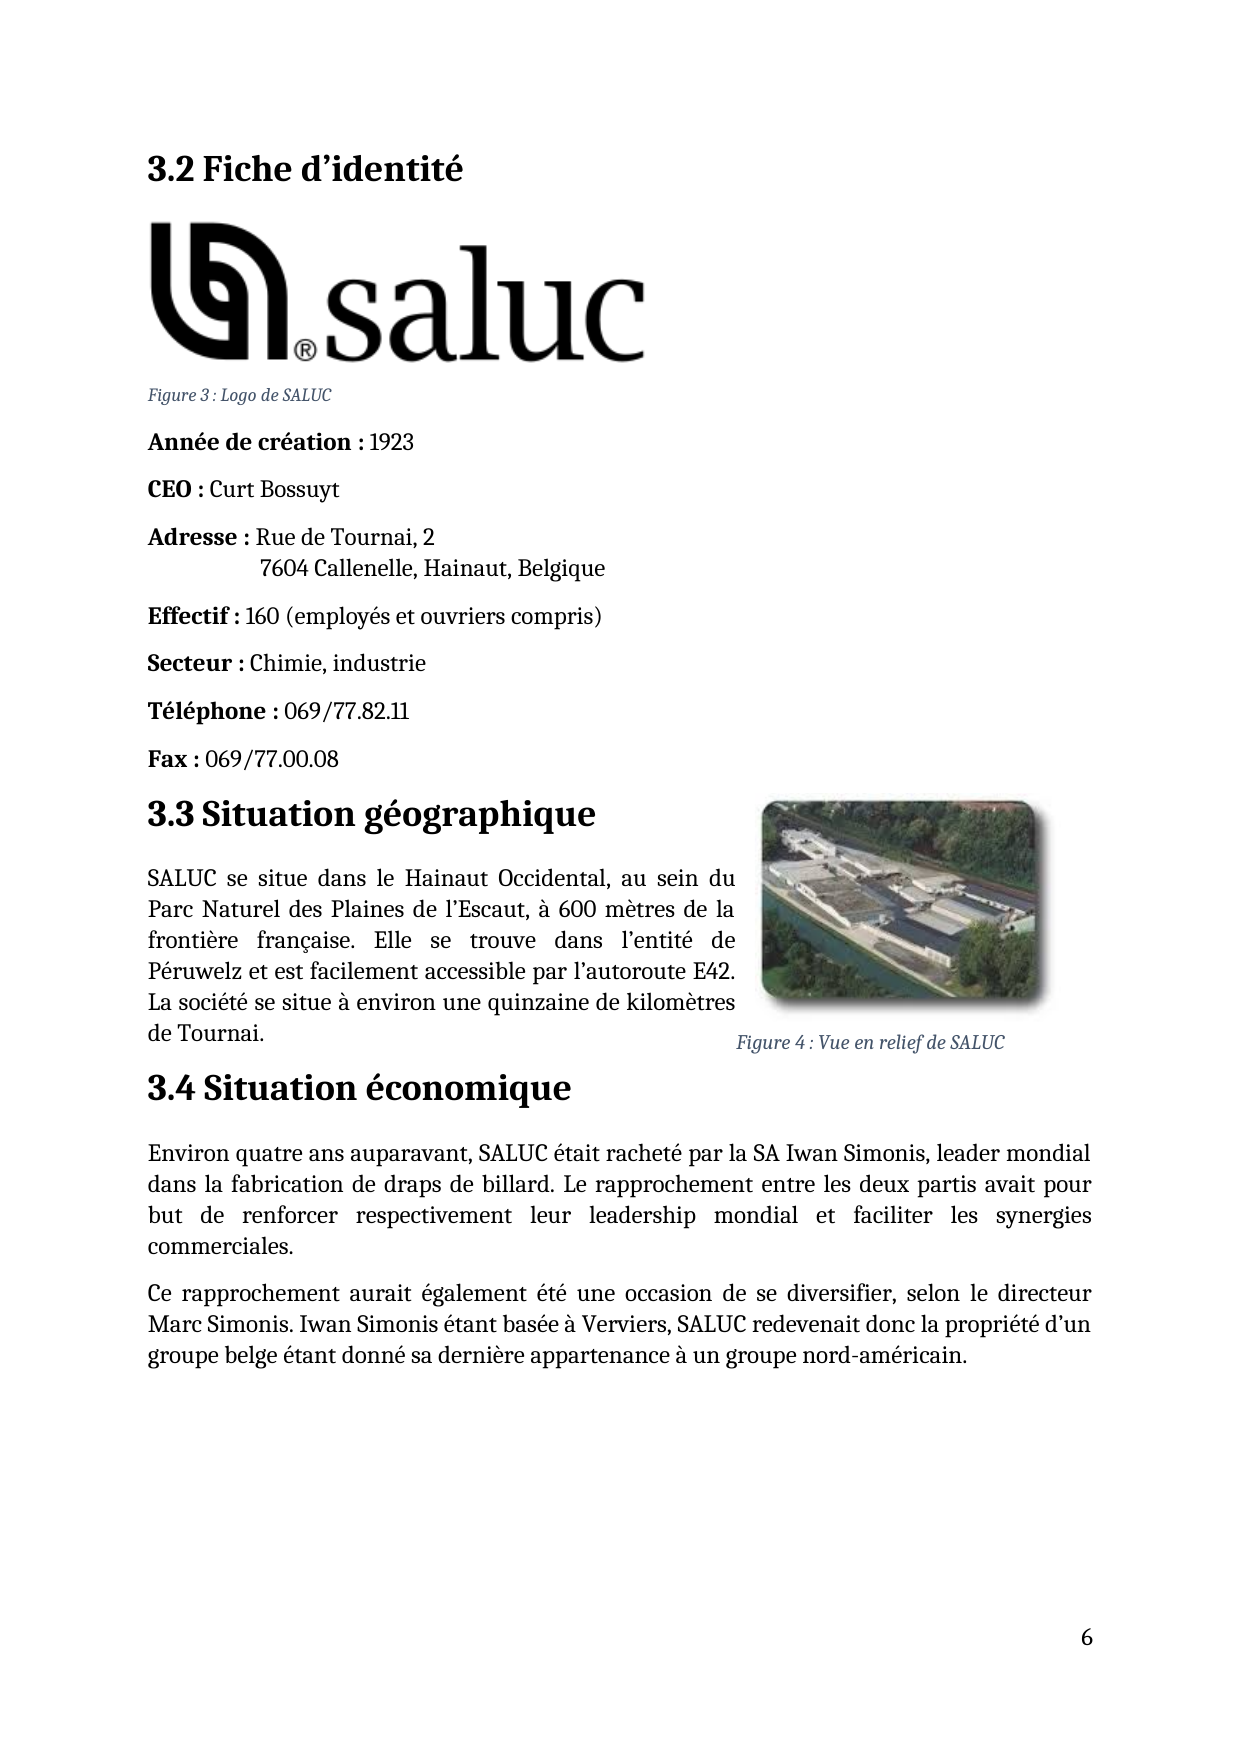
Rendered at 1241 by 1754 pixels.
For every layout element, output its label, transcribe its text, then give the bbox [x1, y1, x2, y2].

subtitle Fiche d’identité [148, 148, 1093, 191]
text Adresse : Rue de Tournai, 2 [148, 523, 1093, 552]
text Secteur : Chimie, industrie [148, 649, 1093, 678]
text Figure 3 : Logo de SALUC [148, 385, 1093, 407]
text Année de création : 1923 [148, 427, 1093, 456]
text Effectif : 160 (employés et ouvriers compris) [148, 602, 1093, 630]
text Ce rapprochement aurait également été une occasion de se diversifier, selon le directeur Marc Simonis. Iwan Simonis étant basée à Verviers, SALUC redevenait donc la propriété d’un groupe belge étant donné sa dernière appartenance à un groupe nord-américain. [148, 1279, 1093, 1370]
picture [147, 219, 648, 366]
subtitle Situation géographique [148, 792, 1093, 836]
text Environ quatre ans auparavant, SALUC était racheté par la SA Iwan Simonis, leader mondial dans la fabrication de draps de billard. Le rapprochement entre les deux partis avait pour but de renforcer respectivement leur leadership mondial et faciliter les synergies commerciales. [148, 1138, 1093, 1260]
text CEO : Curt Bossuyt [148, 475, 1093, 504]
picture [754, 793, 1061, 1023]
text SALUC se situe dans le Hainaut Occidental, au sein du Parc Naturel des Plaines de l’Escaut, à 600 mètres de la frontière française. Elle se trouve dans l’entité de Péruwelz et est facilement accessible par l’autoroute E42. La société se situe à environ une quinzaine de kilomètres de Tournai. [148, 864, 1093, 1048]
text Téléphone : 069/77.82.11 [148, 697, 1093, 726]
text Fax : 069/77.00.08 [148, 745, 1093, 773]
text 7604 Callenelle, Hainaut, Belgique [148, 554, 1093, 583]
subtitle Situation économique [148, 1067, 1093, 1110]
